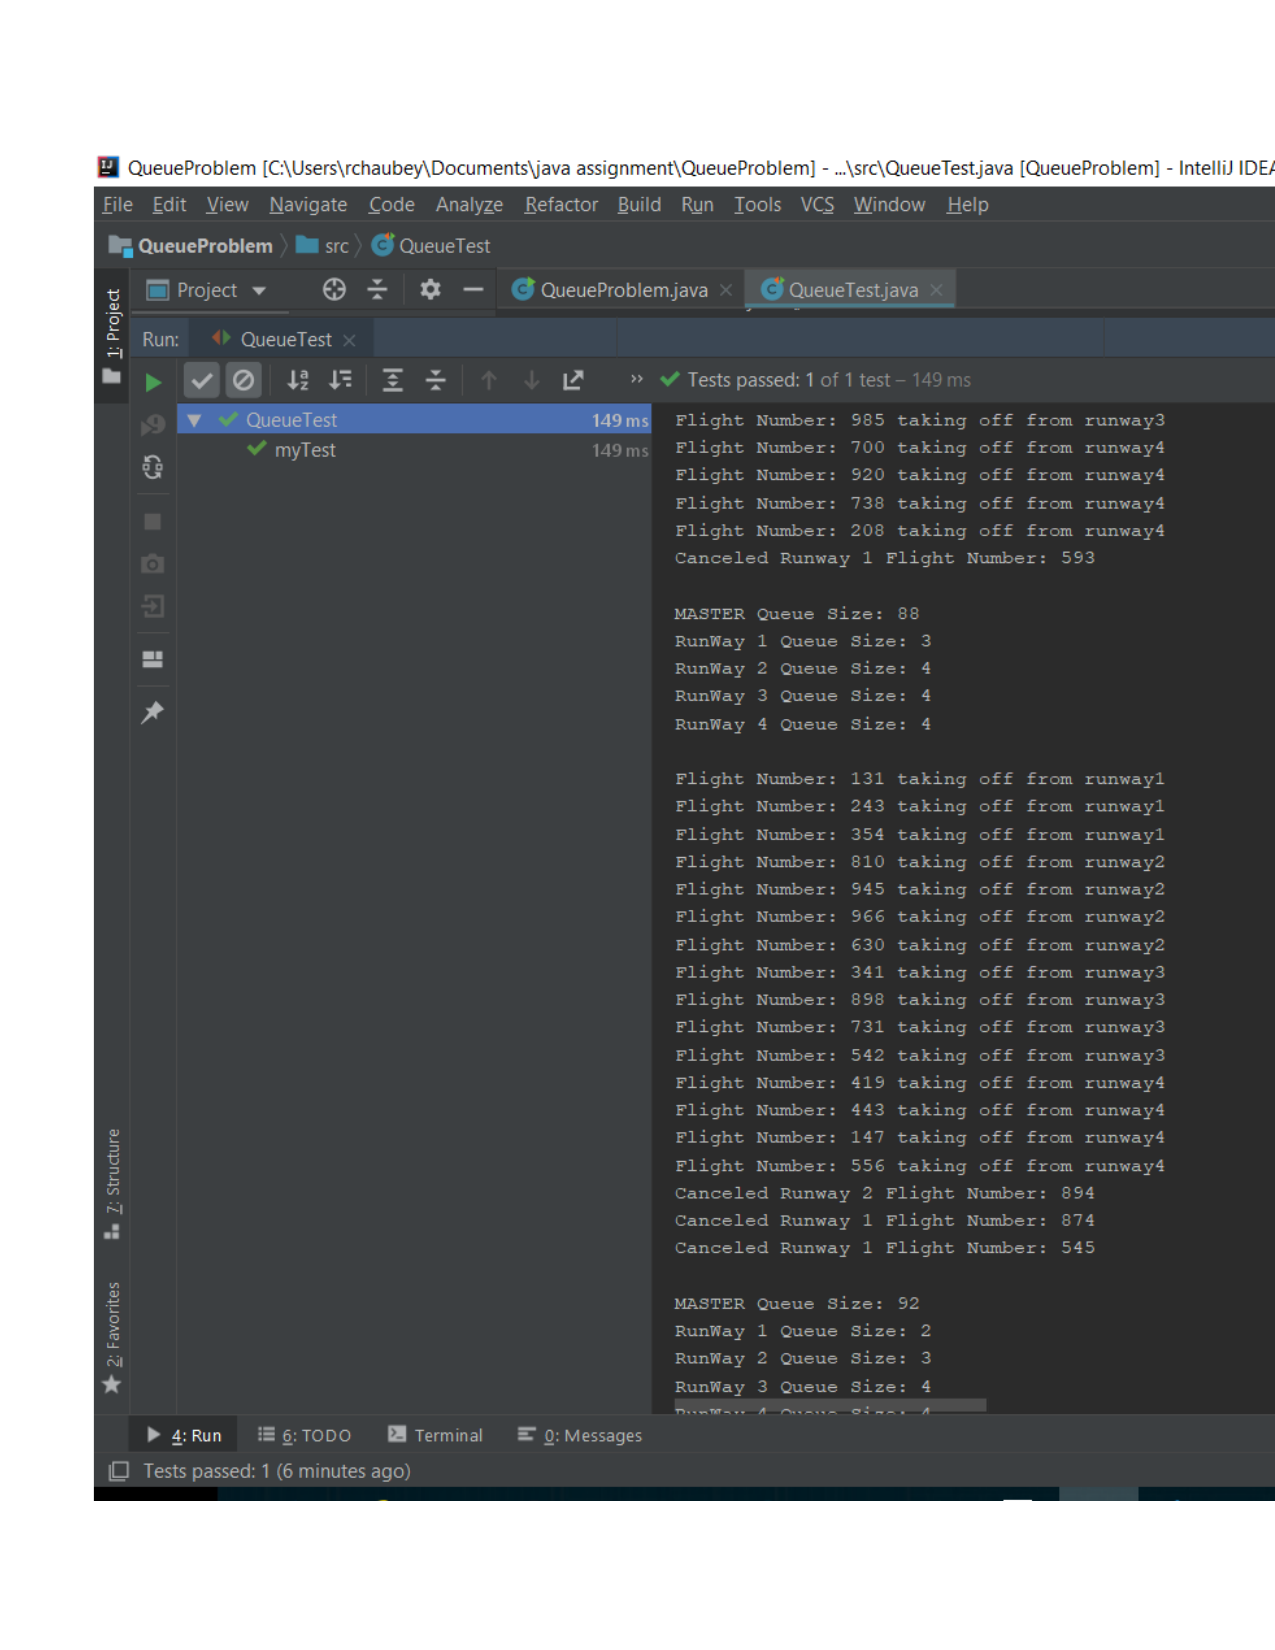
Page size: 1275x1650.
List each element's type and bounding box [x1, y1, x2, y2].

picture [93, 150, 1275, 1501]
